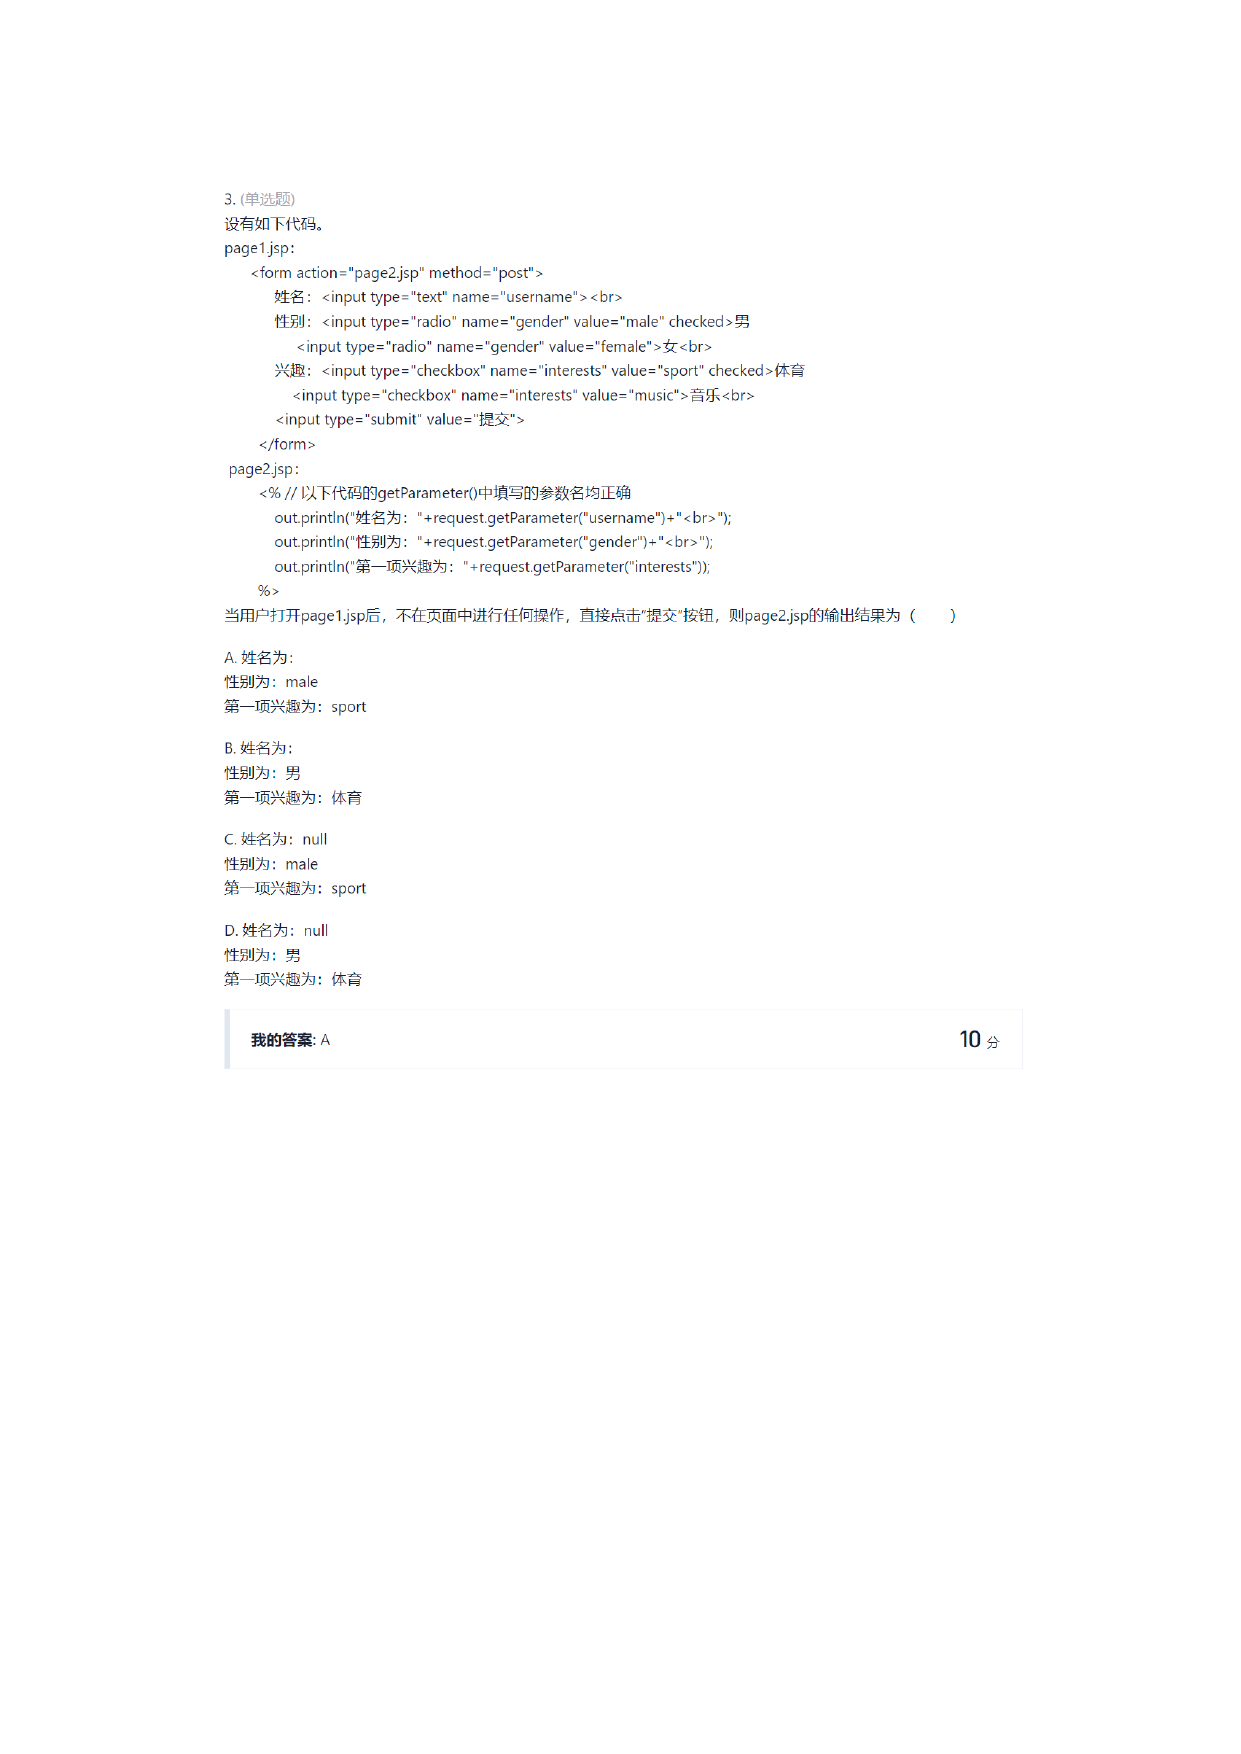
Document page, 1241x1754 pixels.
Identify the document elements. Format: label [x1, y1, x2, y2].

picture [187, 162, 1053, 1079]
